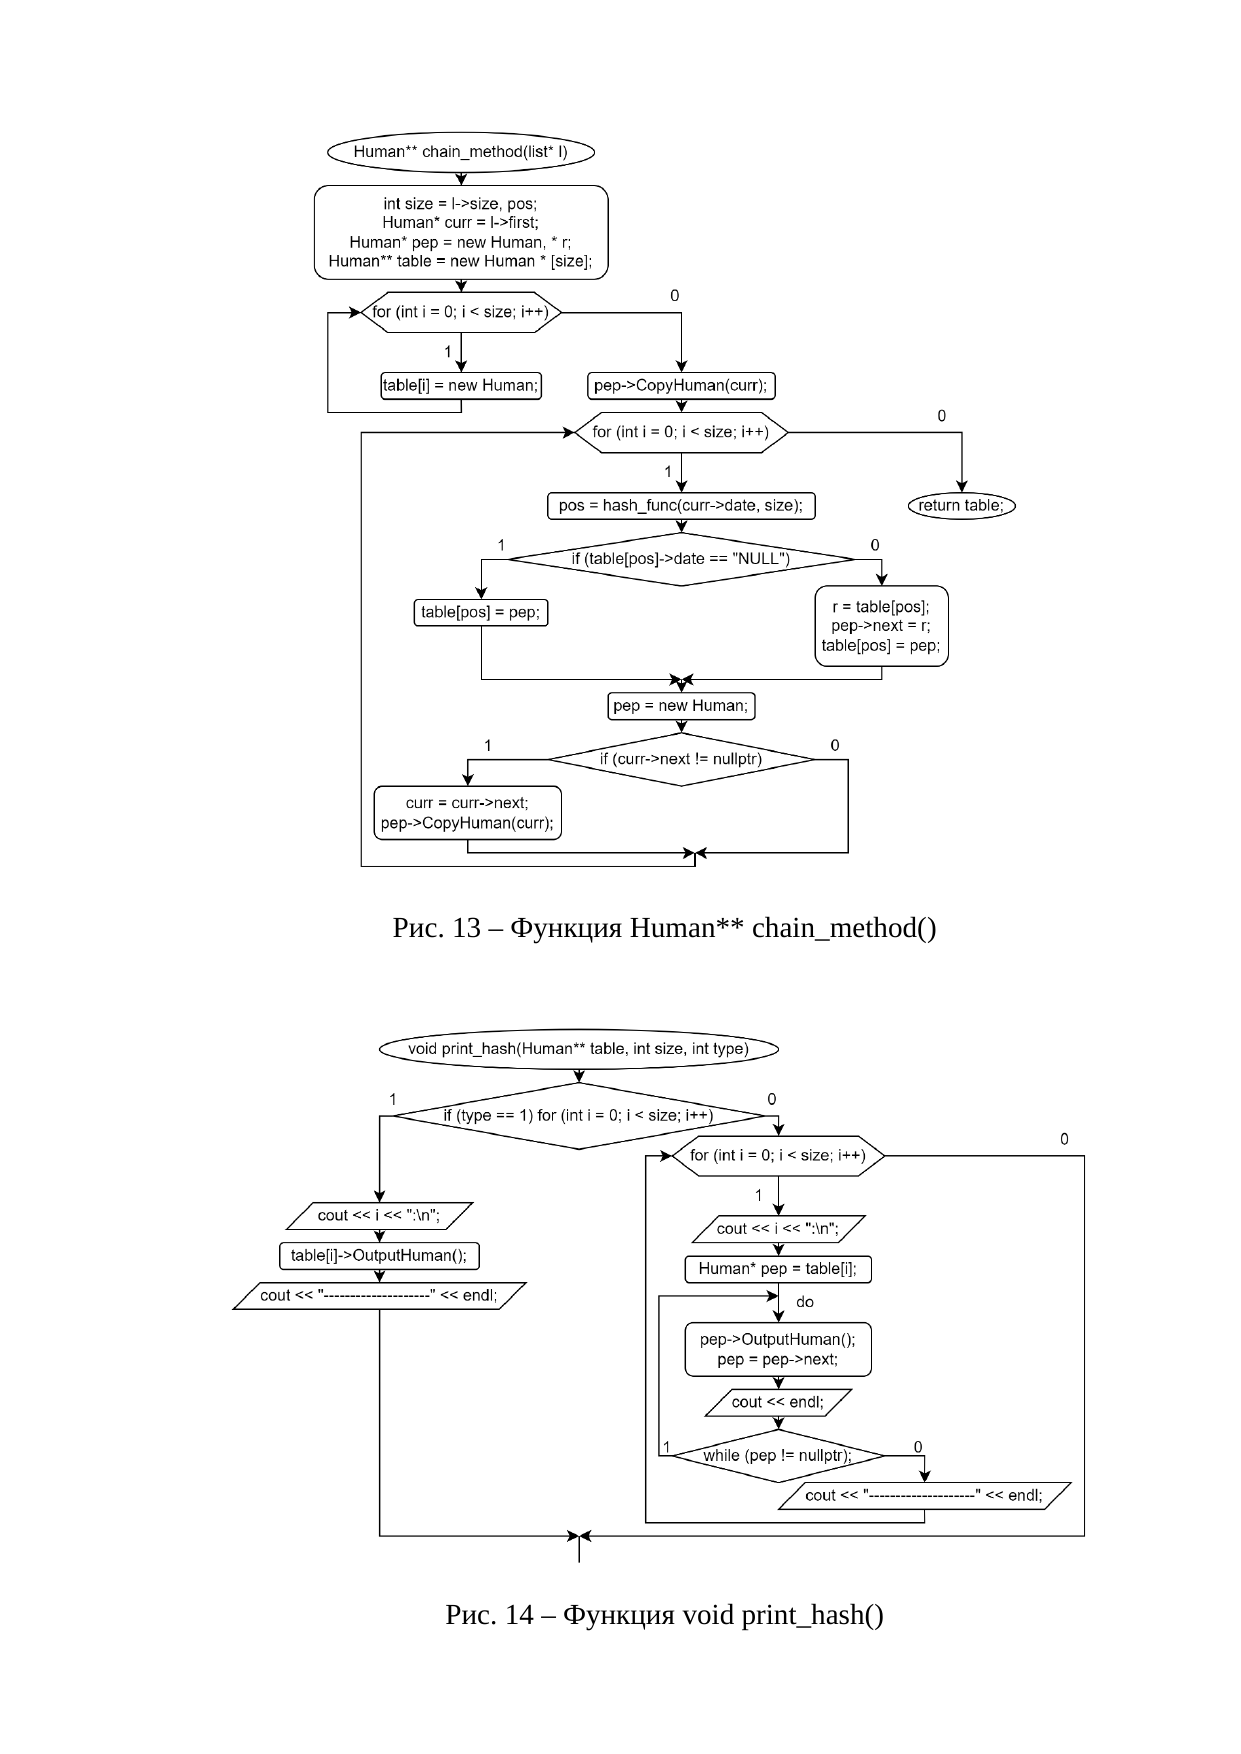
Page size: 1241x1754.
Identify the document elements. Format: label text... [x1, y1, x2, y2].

picture [300, 118, 1029, 892]
text Рис. 13 – Функция Human** chain_method() [177, 910, 1152, 944]
picture [219, 1016, 1110, 1579]
text Рис. 14 – Функция void print_hash() [177, 1597, 1152, 1631]
